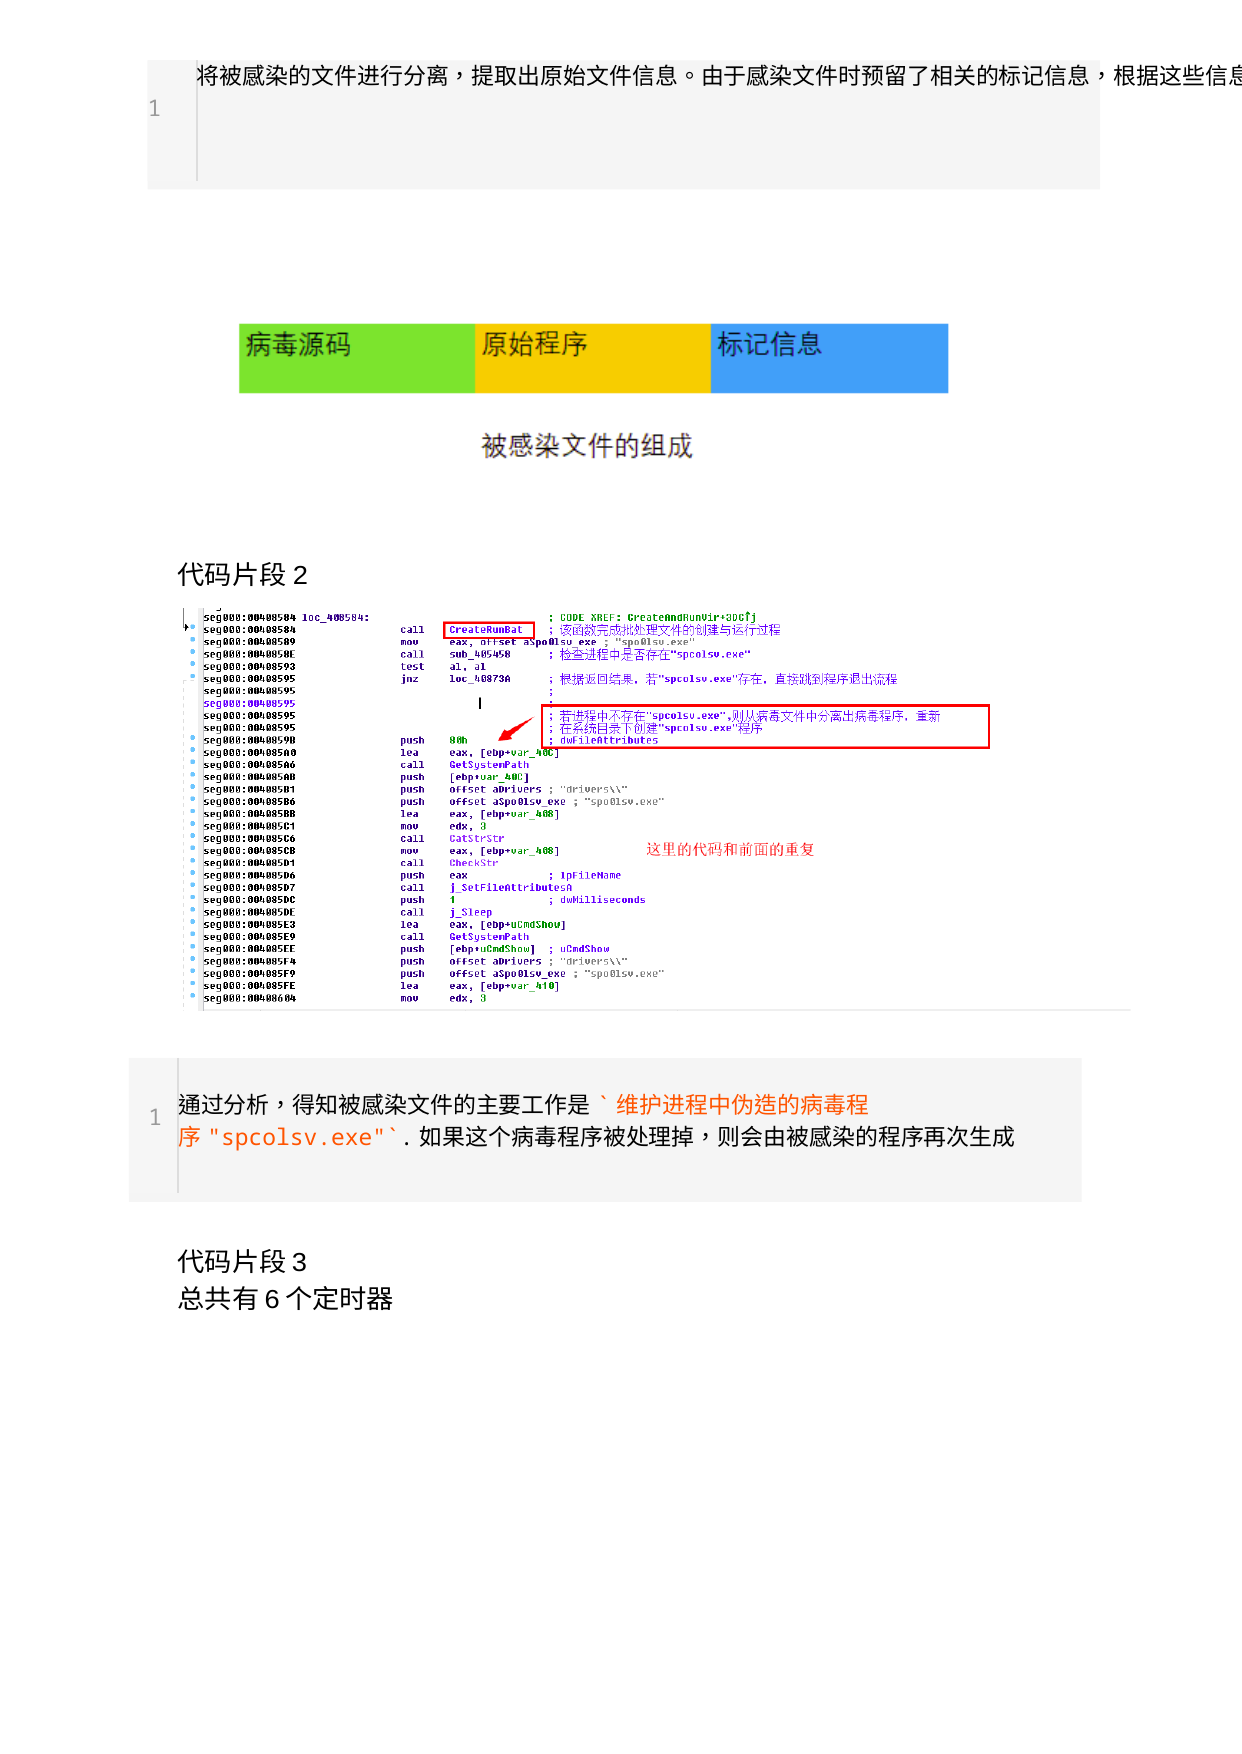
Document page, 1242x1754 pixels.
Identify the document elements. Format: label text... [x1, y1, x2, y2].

picture [120, 237, 1121, 538]
picture [177, 608, 1131, 1011]
text 代码片段 2 [177, 554, 1135, 592]
text 代码片段3 [177, 1241, 1135, 1278]
text 总共有6个定时器 [177, 1278, 1135, 1316]
